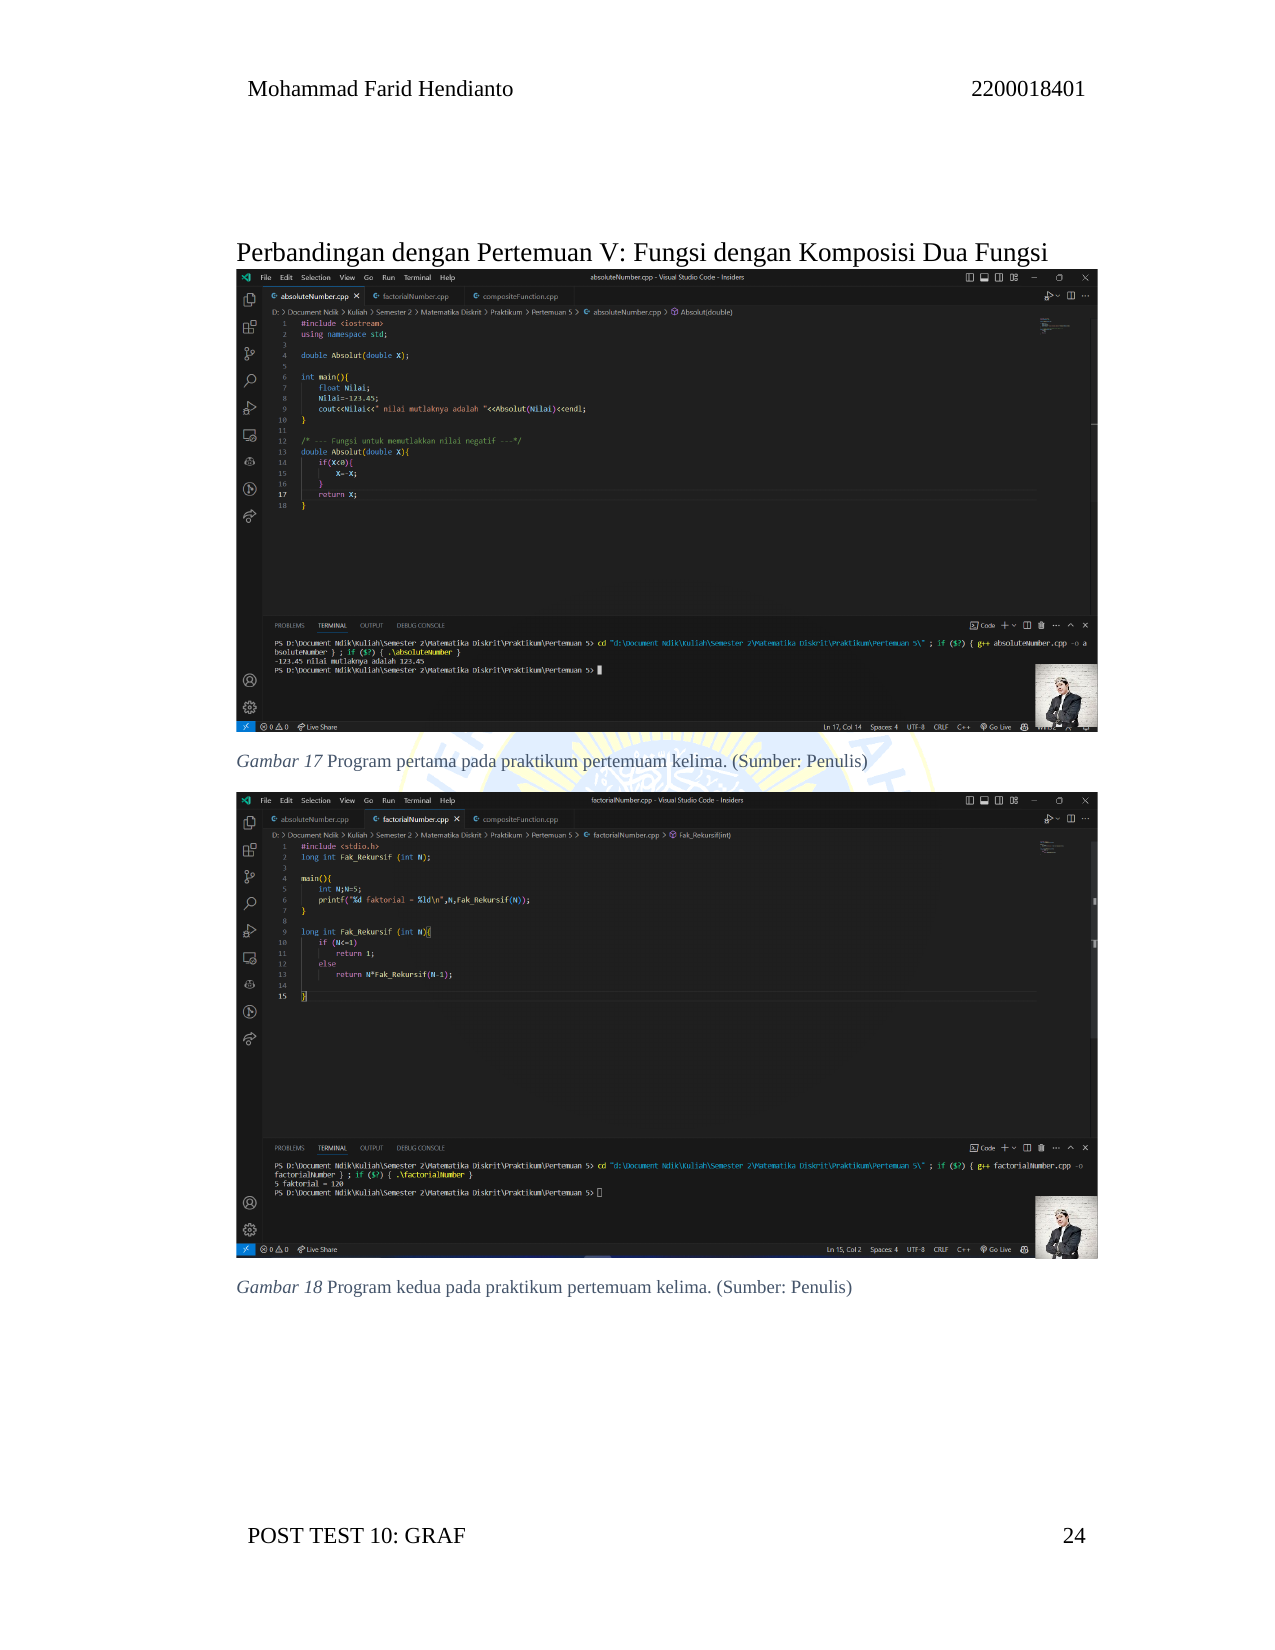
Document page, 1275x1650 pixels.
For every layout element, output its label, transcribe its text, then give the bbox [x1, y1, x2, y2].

text Gambar 17 Program pertama pada praktikum pertemuam kelima. (Sumber: Penulis) [236, 750, 1098, 771]
text Gambar 18 Program kedua pada praktikum pertemuam kelima. (Sumber: Penulis) [236, 1276, 1098, 1297]
picture [236, 269, 1098, 732]
subtitle Perbandingan dengan Pertemuan V: Fungsi dengan Komposisi Dua Fungsi [236, 236, 1098, 267]
picture [236, 792, 1098, 1259]
